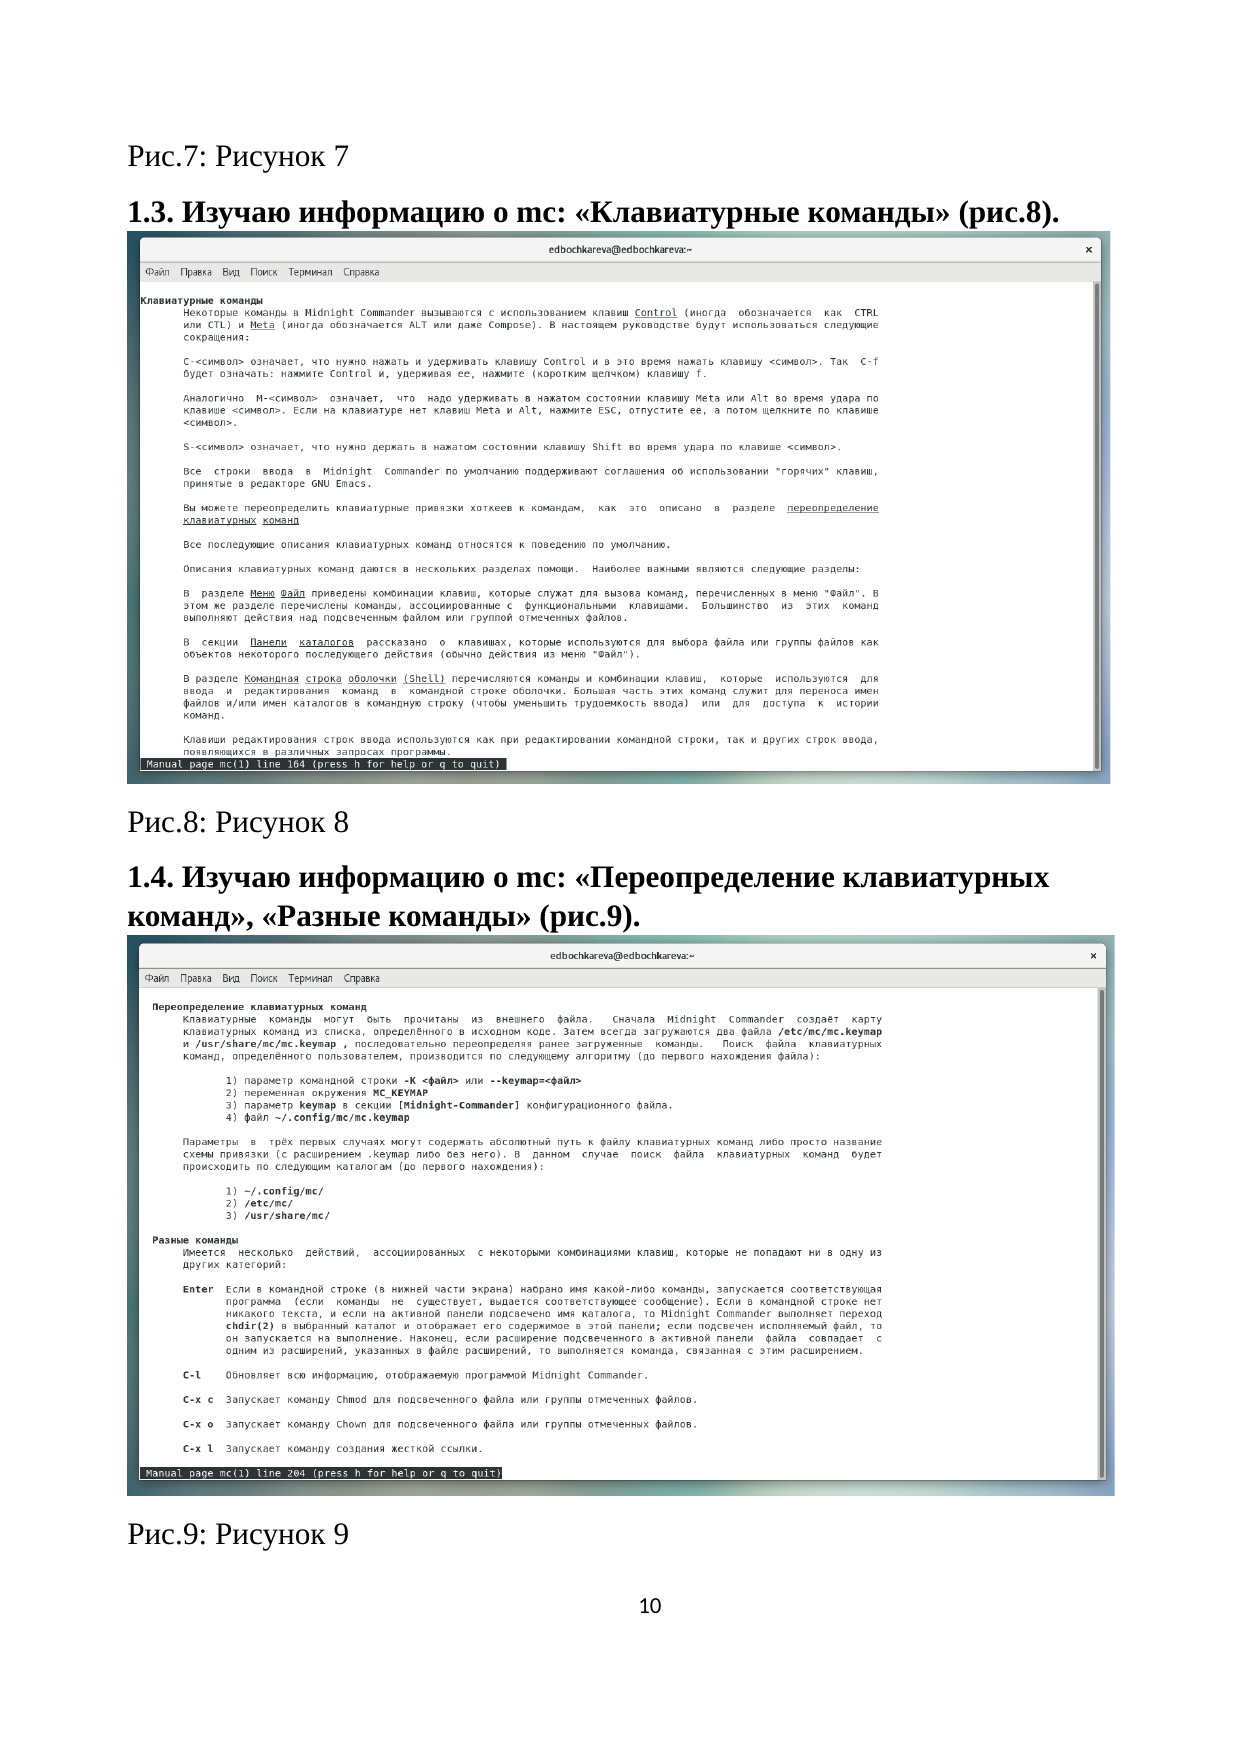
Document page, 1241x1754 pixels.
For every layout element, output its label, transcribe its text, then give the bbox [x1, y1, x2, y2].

picture [127, 231, 1111, 784]
subtitle 1.3. Изучаю информацию о mc: «Клавиатурные команды» (рис.8). [127, 193, 1172, 229]
text Рис.7: Рисунок 7 [127, 138, 1172, 173]
subtitle 1.4. Изучаю информацию о mc: «Переопределение клавиатурных команд», «Разные команды» (рис.9). [127, 858, 1172, 933]
text Рис.8: Рисунок 8 [127, 803, 1172, 839]
picture [127, 935, 1115, 1496]
text Рис.9: Рисунок 9 [127, 1515, 1172, 1551]
